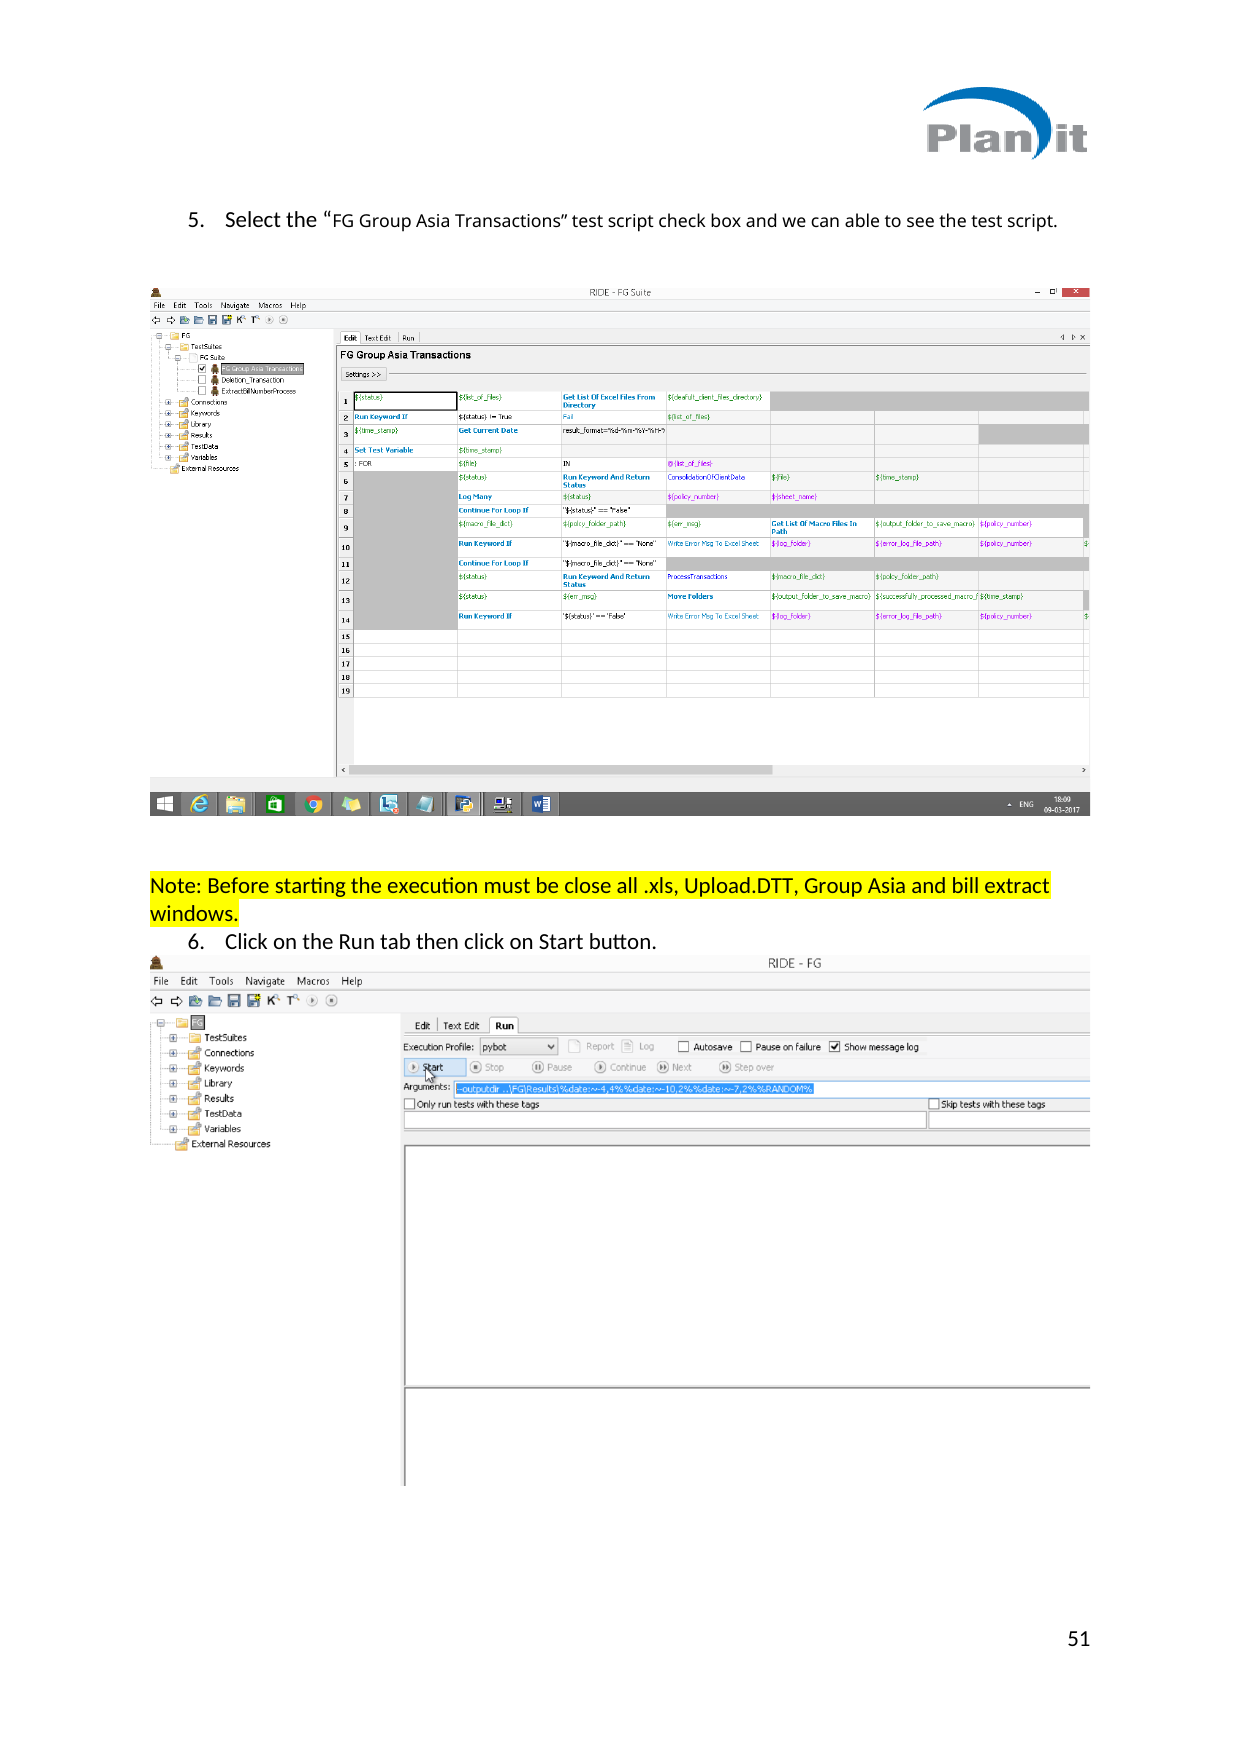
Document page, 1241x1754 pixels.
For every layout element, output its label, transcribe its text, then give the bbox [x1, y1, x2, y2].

list Select the “FG Group Asia Transactions” test script check box and we can able to see the test script. [187, 205, 1090, 233]
text Note: Before starting the execution must be close all .xls, Upload.DTT, Group Asia and bill extract windows. [239, 871, 1090, 927]
picture [150, 955, 1091, 1486]
picture [923, 73, 1091, 177]
list Click on the Run tab then click on Start button. [187, 927, 1090, 955]
picture [150, 288, 1091, 816]
